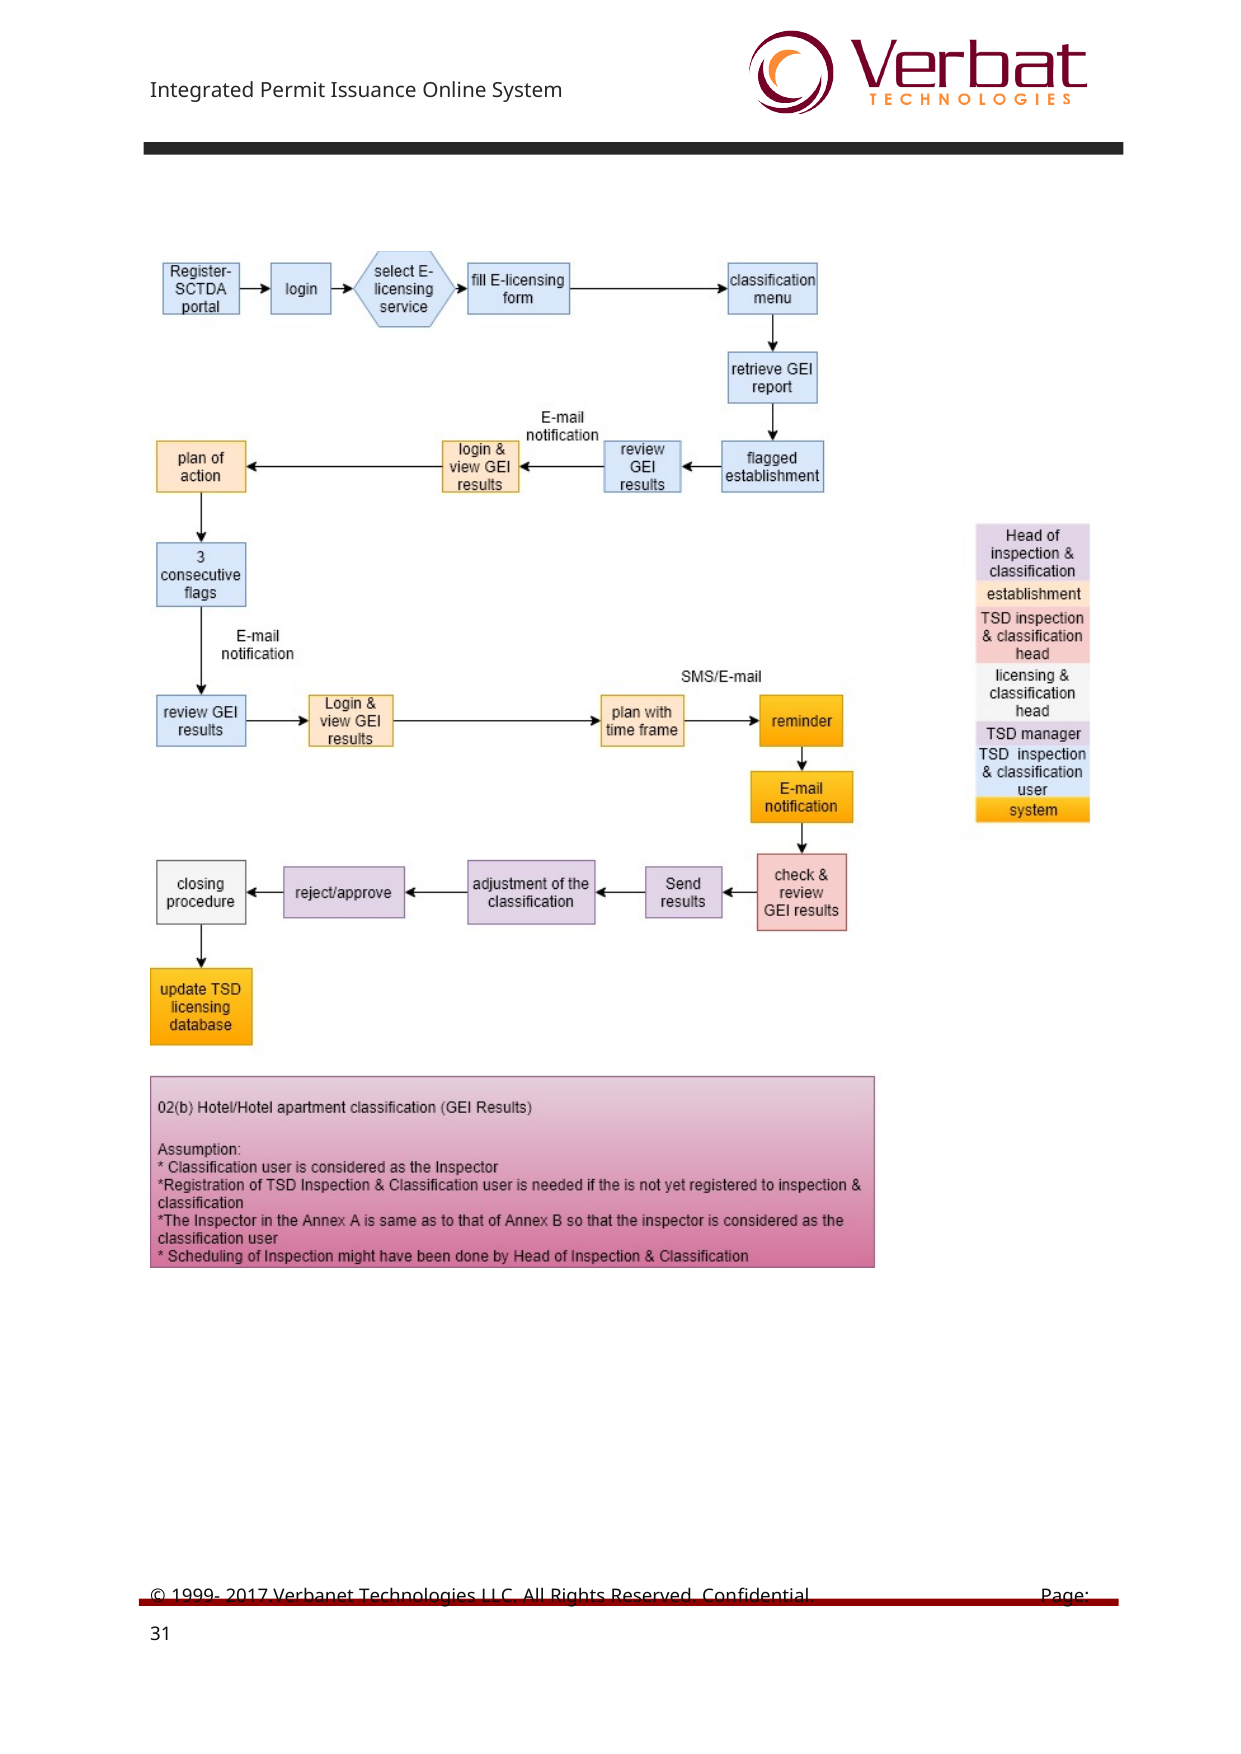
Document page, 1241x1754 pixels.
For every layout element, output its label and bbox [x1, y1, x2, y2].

picture [745, 26, 1089, 114]
picture [150, 251, 1091, 1268]
